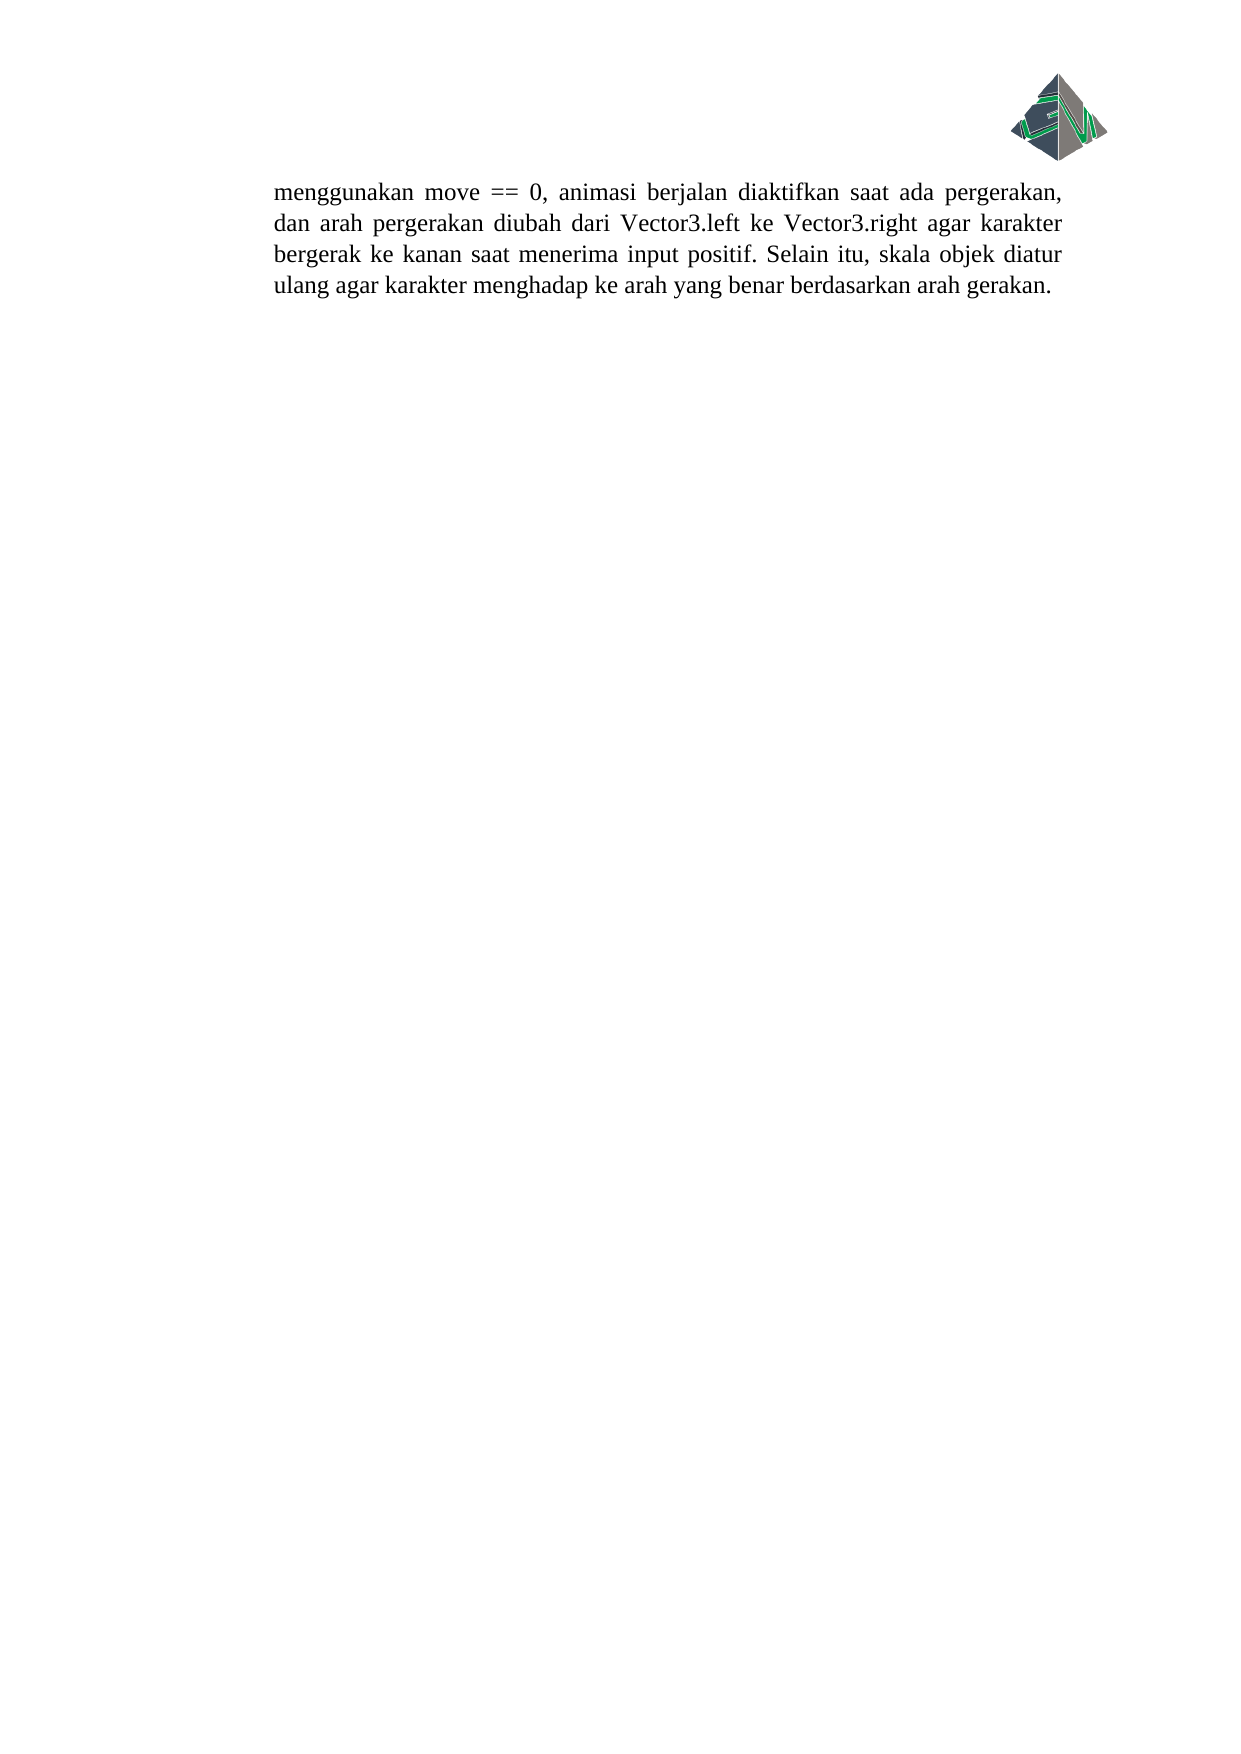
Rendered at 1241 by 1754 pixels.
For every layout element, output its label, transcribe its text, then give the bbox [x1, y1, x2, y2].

picture [1010, 73, 1108, 161]
